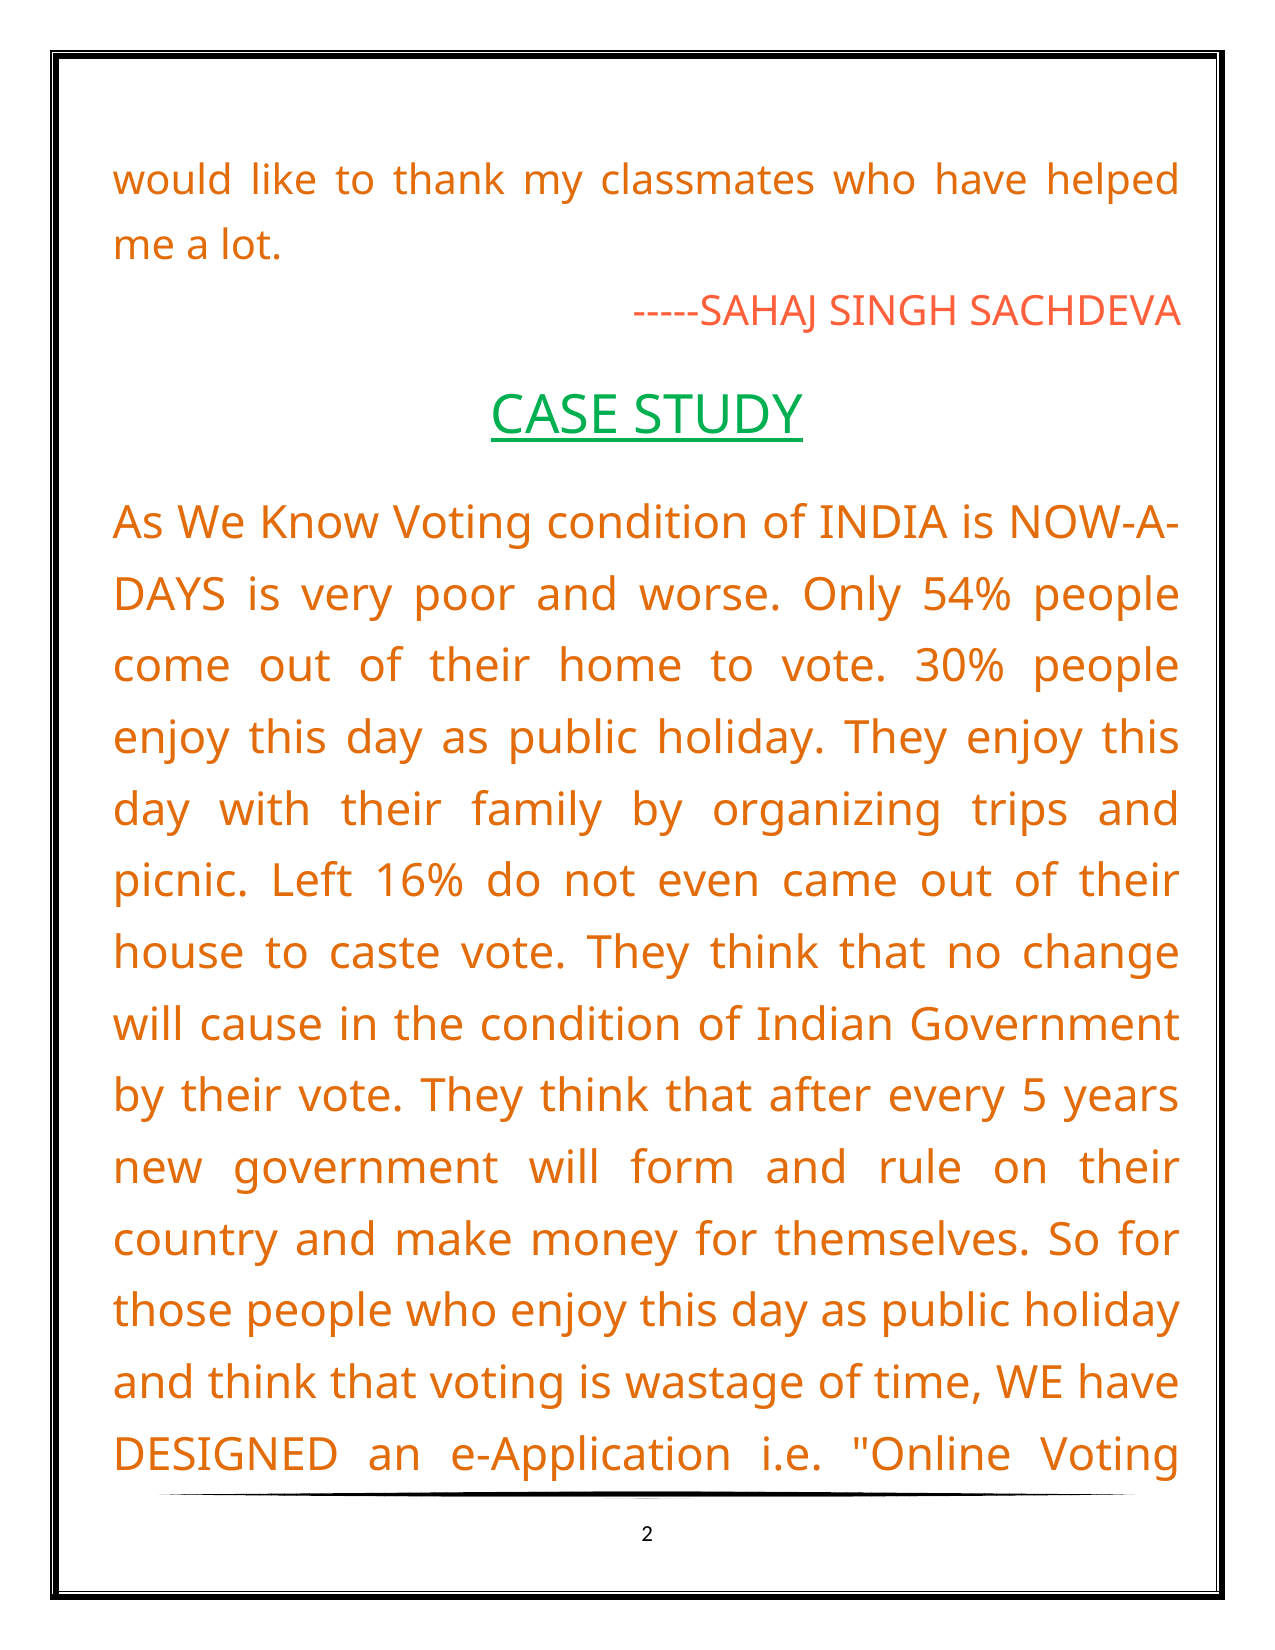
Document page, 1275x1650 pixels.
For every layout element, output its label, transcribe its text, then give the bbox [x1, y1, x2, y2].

text -----SAHAJ SINGH SACHDEVA [112, 280, 1181, 337]
picture [159, 1490, 1135, 1499]
text CASE STUDY [112, 376, 1181, 449]
